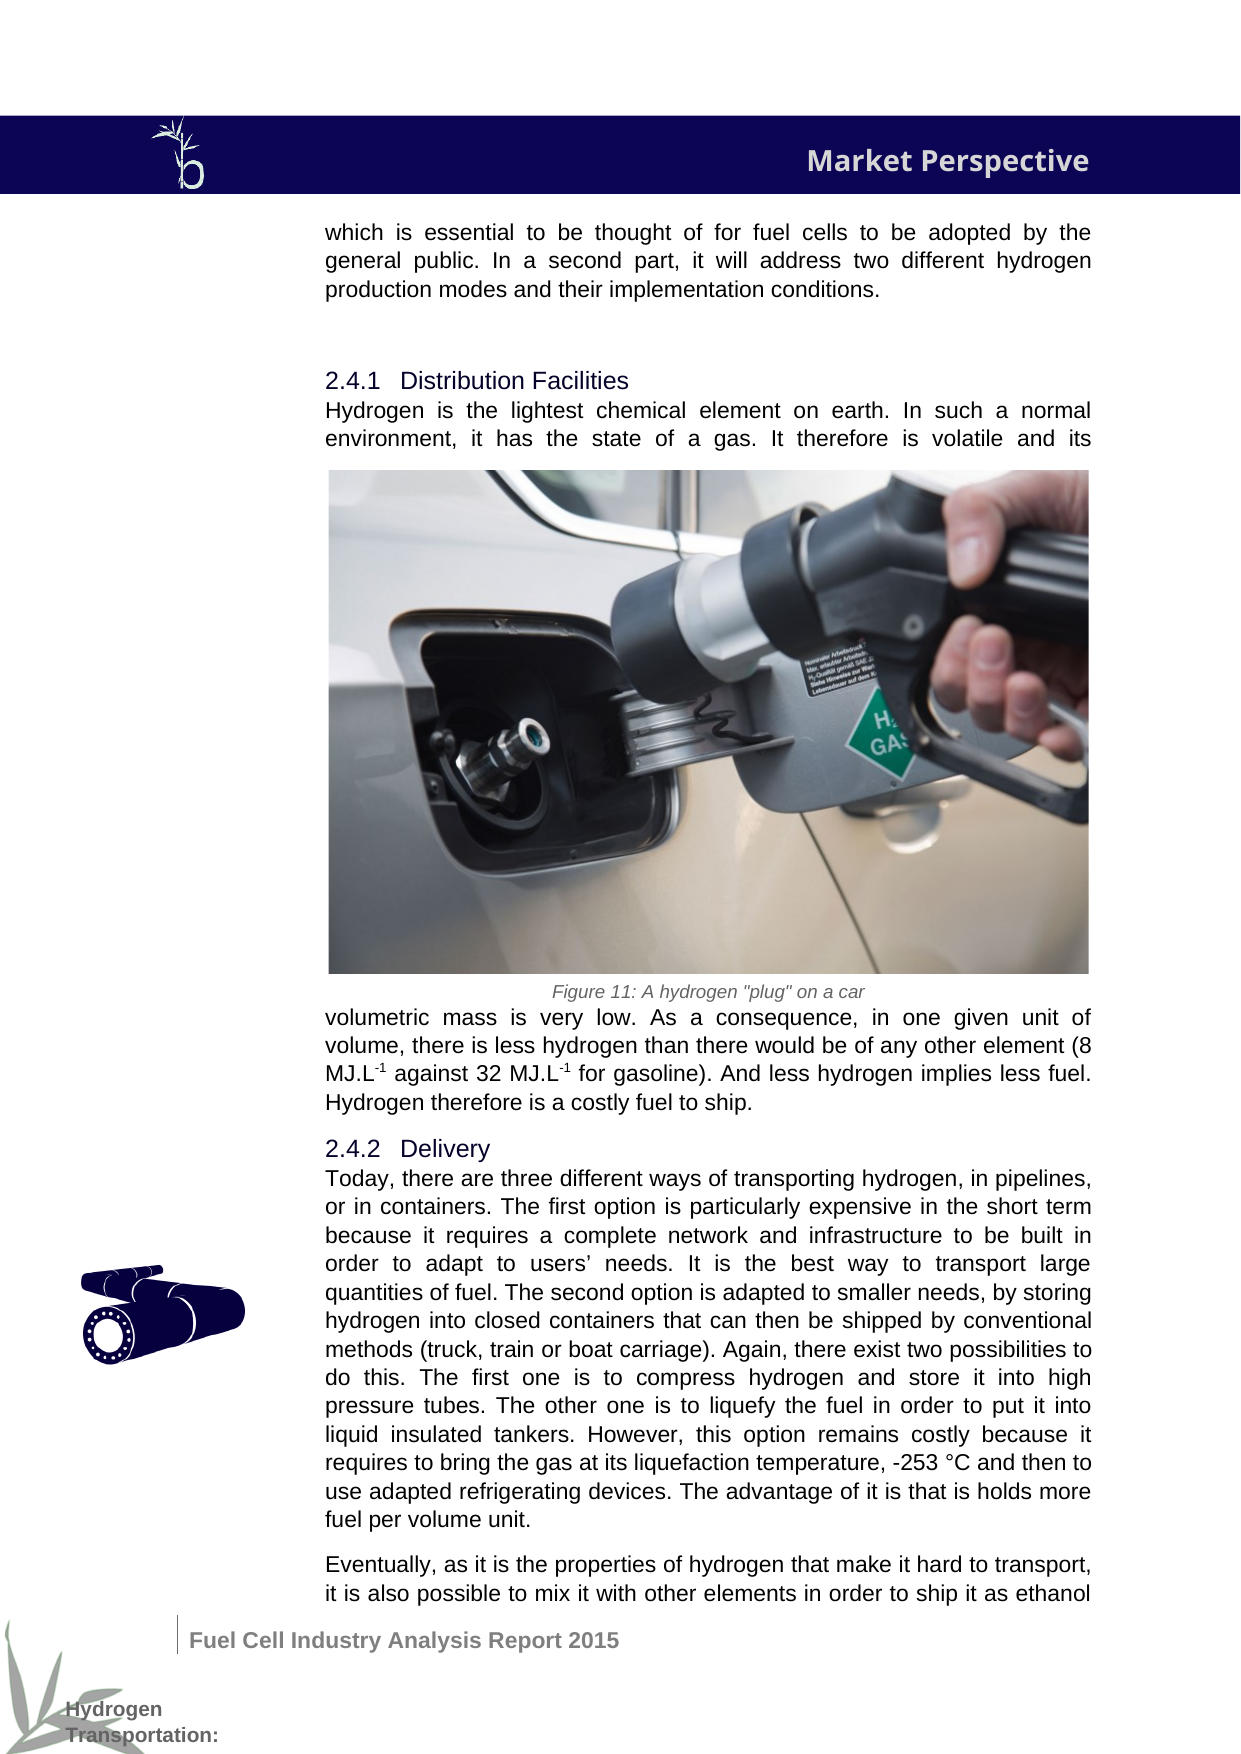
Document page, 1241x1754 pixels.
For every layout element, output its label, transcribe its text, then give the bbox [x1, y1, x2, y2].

picture [328, 470, 1089, 974]
picture [0, 1619, 170, 1754]
subtitle Delivery [325, 1134, 1092, 1163]
text Today, there are three different ways of transporting hydrogen, in pipelines, or in containers. The first option is particularly expensive in the short term because it requires a complete network and infrastructure to be built in order to adapt to users’ needs. It is the best way to transport large quantities of fuel. The second option is adapted to smaller needs, by storing hydrogen into closed containers that can then be shipped by conventional methods (truck, train or boat carriage). Again, there exist two possibilities to do this. The first one is to compress hydrogen and store it into high pressure tubes. The other one is to liquefy the fuel in order to put it into liquid insulated tankers. However, this option remains costly because it requires to bring the gas at its liquefaction temperature, -253 °C and then to use adapted refrigerating devices. The advantage of it is that is holds more fuel per volume unit. [325, 1165, 1092, 1532]
subtitle Distribution Facilities [325, 366, 1092, 395]
